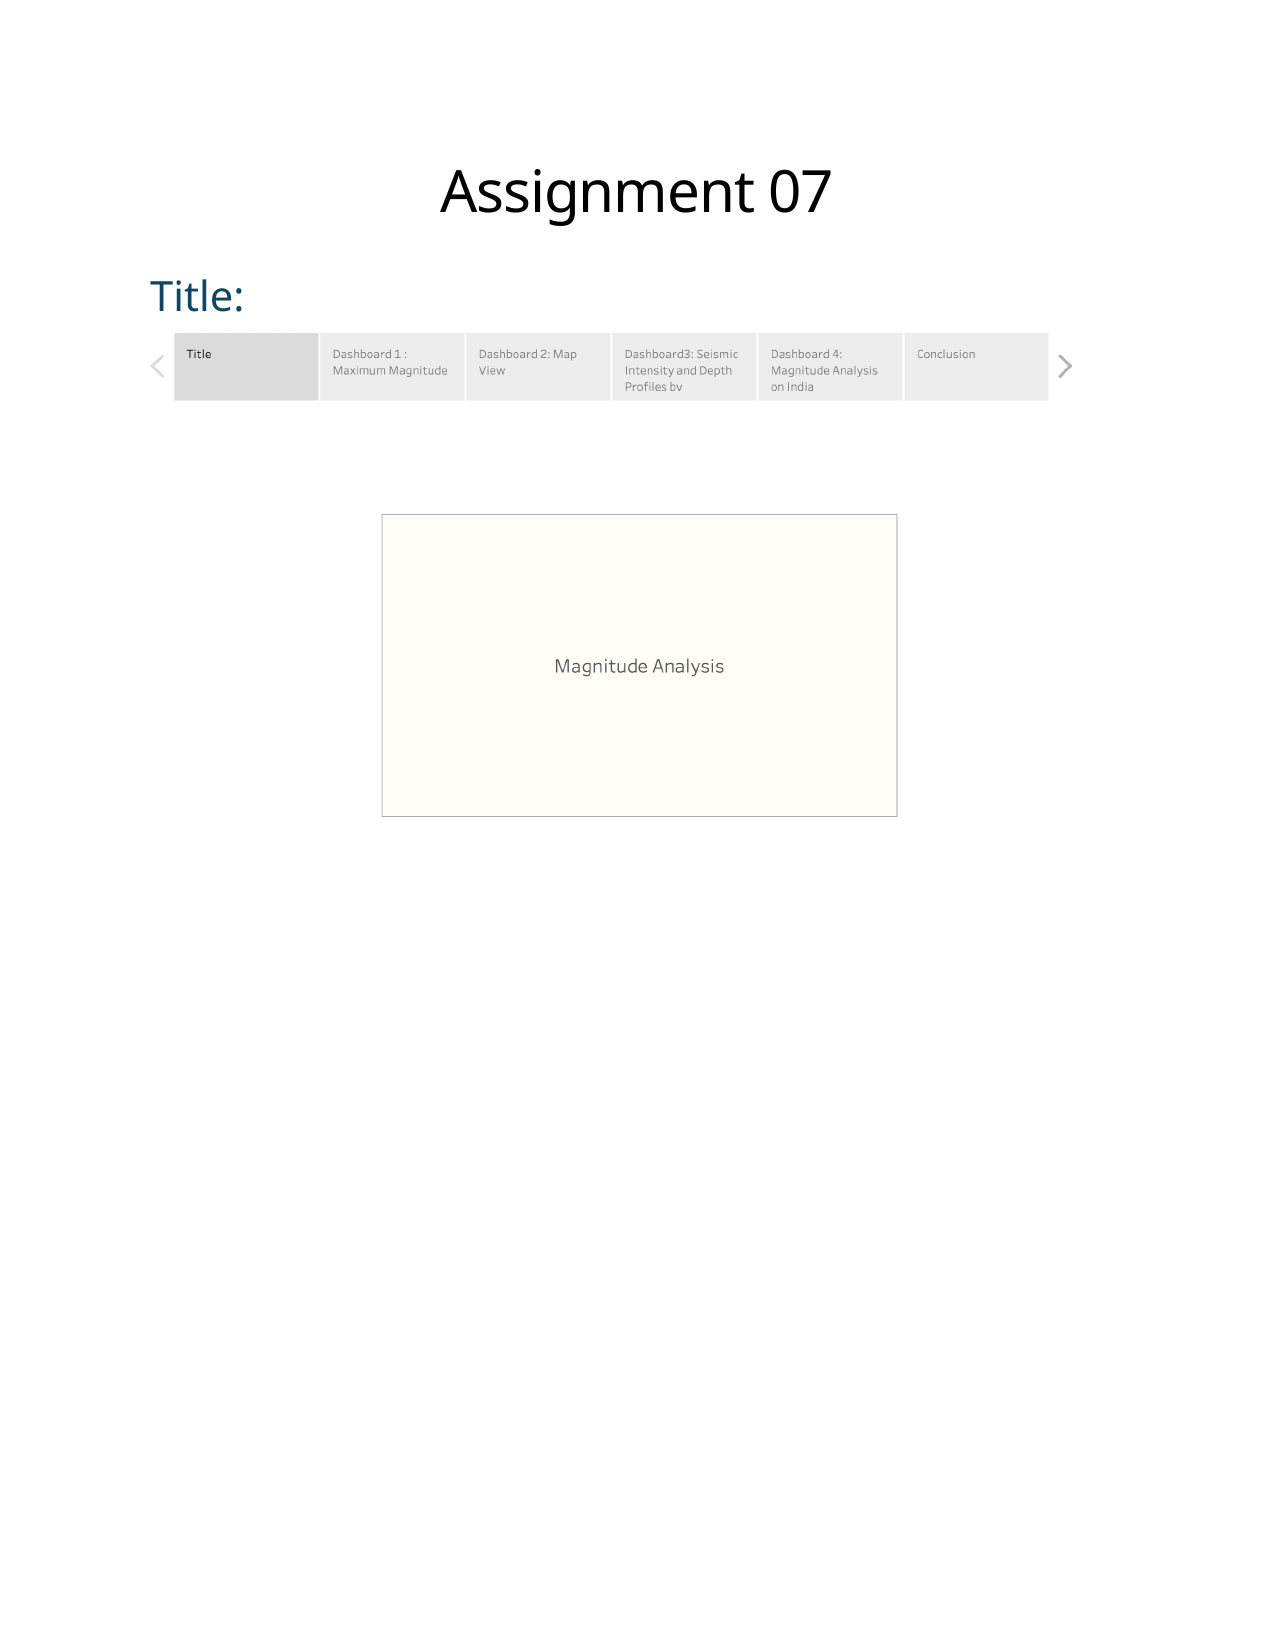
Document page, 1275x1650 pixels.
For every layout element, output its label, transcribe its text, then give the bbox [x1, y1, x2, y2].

title Assignment 07 [150, 150, 1125, 229]
subtitle Title: [150, 267, 1125, 324]
picture [150, 332, 1125, 880]
